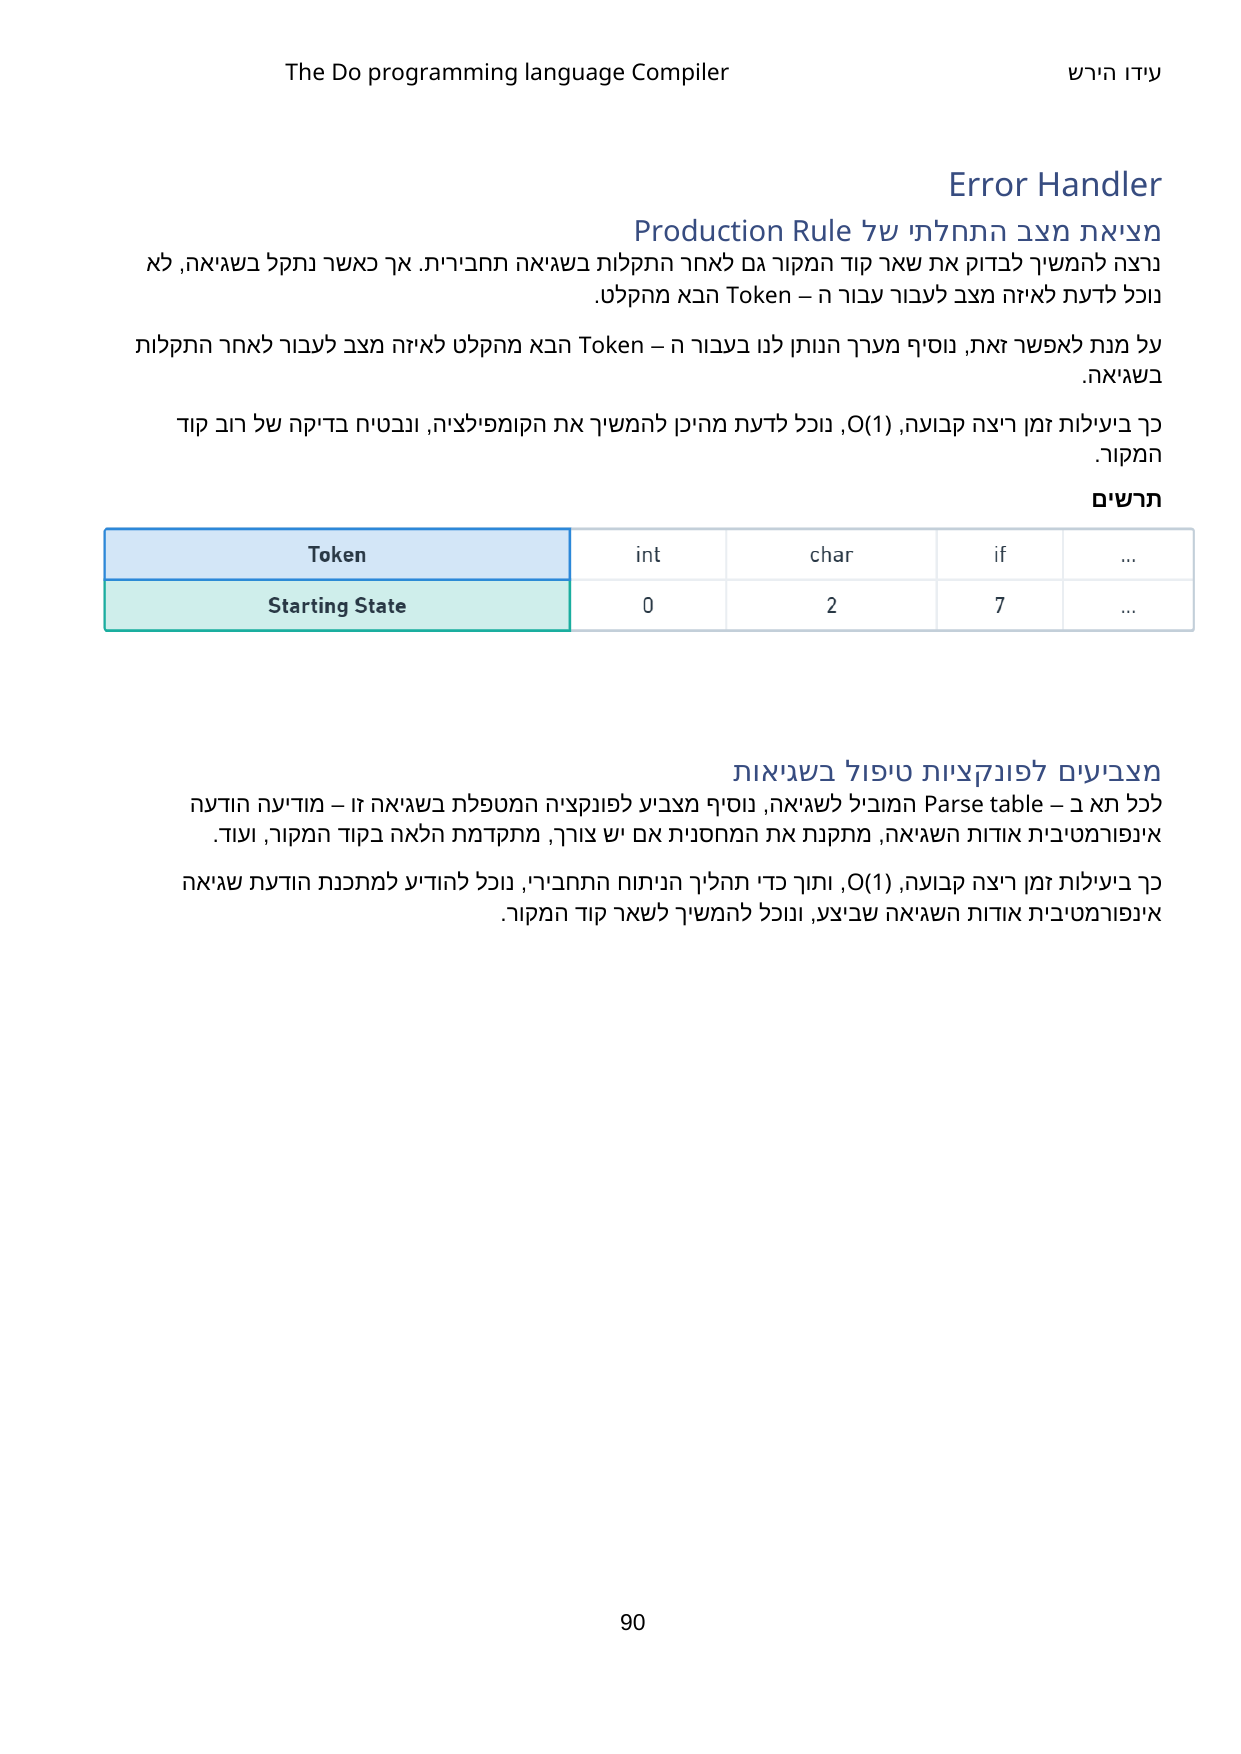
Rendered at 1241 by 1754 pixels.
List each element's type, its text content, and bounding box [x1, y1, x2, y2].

text נרצה להמשיך לבדוק את שאר קוד המקור גם לאחר התקלות בשגיאה תחבירית. אך כאשר נתקל בשגיאה, לא נוכל לדעת לאיזה מצב לעבור עבור ה – Token הבא מהקלט. [103, 250, 1162, 310]
subtitle Error Handler [103, 161, 1162, 206]
picture [101, 525, 1197, 632]
subtitle מצביעים לפונקציות טיפול בשגיאות [103, 754, 1162, 788]
text כך ביעילות זמן ריצה קבועה, O(1), ותוך כדי תהליך הניתוח התחבירי, נוכל להודיע למתכנת הודעת שגיאה אינפורמטיבית אודות השגיאה שביצע, ונוכל להמשיך לשאר קוד המקור. [103, 866, 1162, 926]
text לכל תא ב – Parse table המוביל לשגיאה, נוסיף מצביע לפונקציה המטפלת בשגיאה זו – מודיעה הודעה אינפורמטיבית אודות השגיאה, מתקנת את המחסנית אם יש צורך, מתקדמת הלאה בקוד המקור, ועוד. [103, 788, 1162, 848]
text כך ביעילות זמן ריצה קבועה, O(1), נוכל לדעת מהיכן להמשיך את הקומפילציה, ונבטיח בדיקה של רוב קוד המקור. [103, 407, 1162, 467]
subtitle מציאת מצב התחלתי של Production Rule [103, 211, 1162, 250]
text תרשים [103, 486, 1162, 512]
text על מנת לאפשר זאת, נוסיף מערך הנותן לנו בעבור ה – Token הבא מהקלט לאיזה מצב לעבור לאחר התקלות בשגיאה. [103, 329, 1162, 389]
